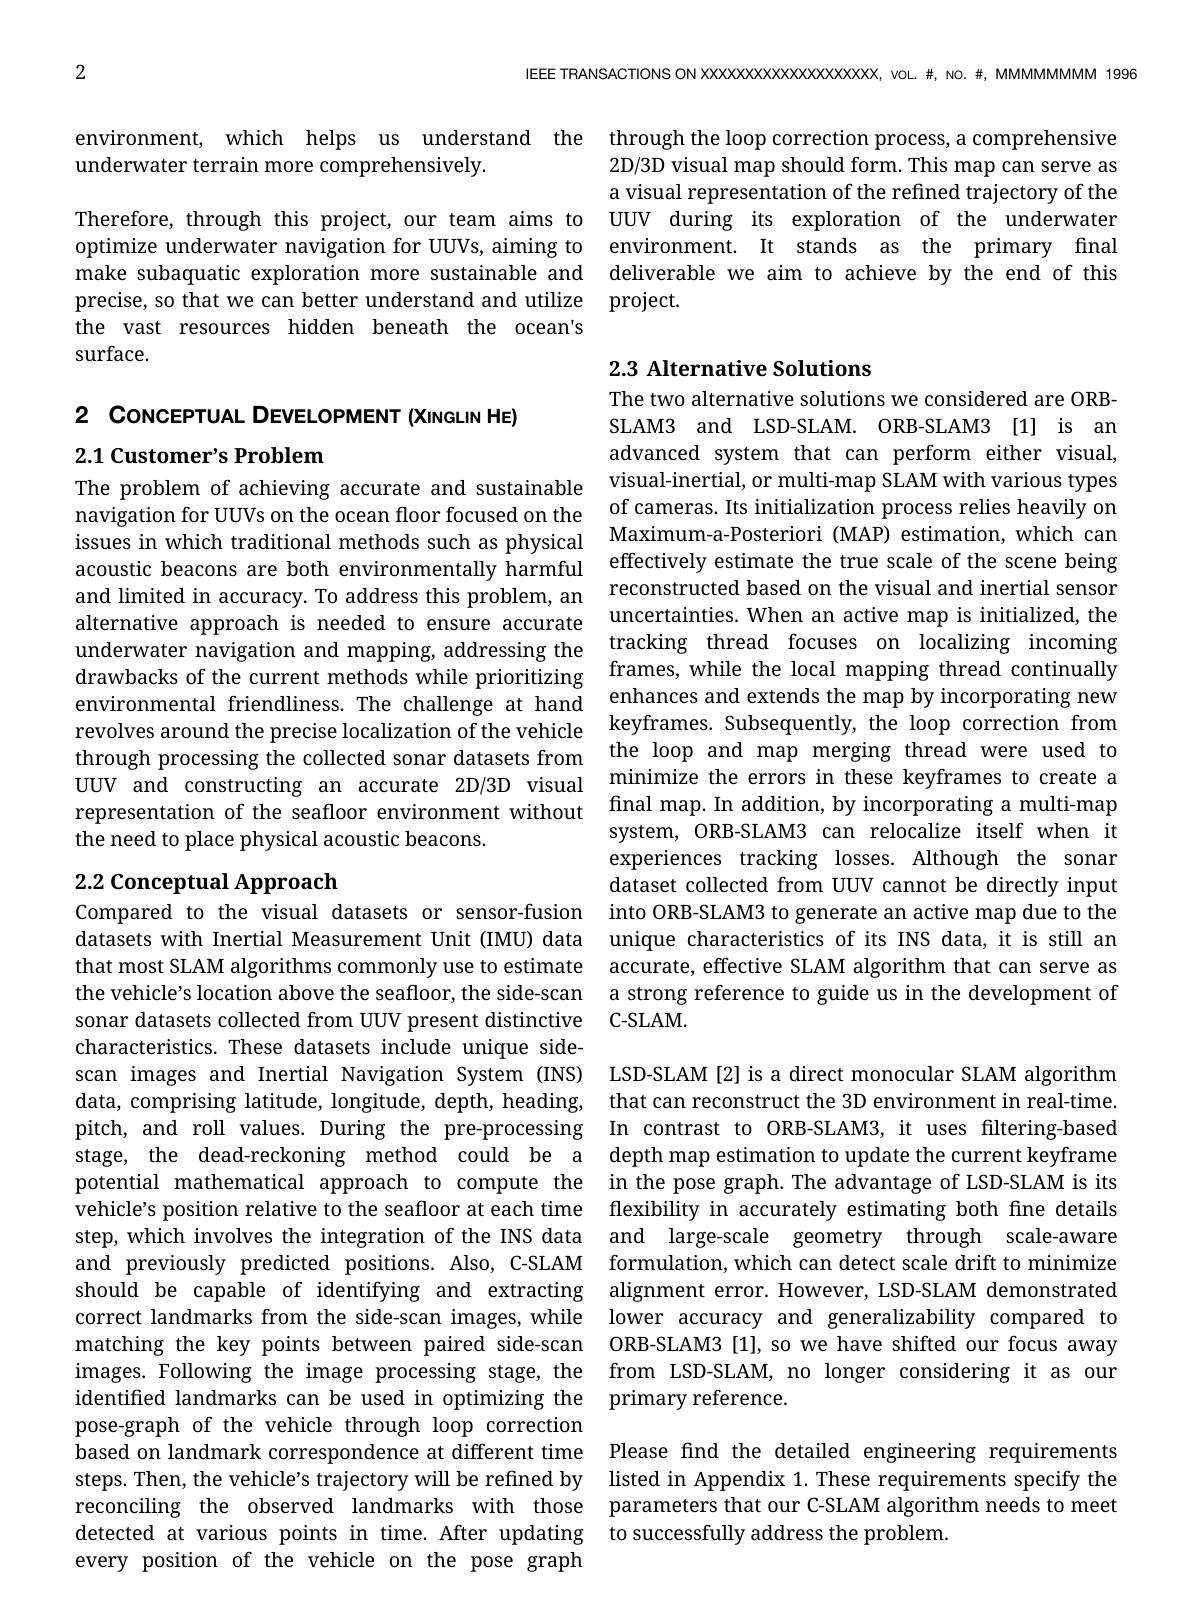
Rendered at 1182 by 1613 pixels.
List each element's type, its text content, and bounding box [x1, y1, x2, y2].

subtitle 2.1 Customer’s Problem [75, 442, 584, 470]
text The two alternative solutions we considered are ORB-SLAM3 and LSD-SLAM. ORB-SLAM3 [1] is an advanced system that can perform either visual, visual-inertial, or multi-map SLAM with various types of cameras. Its initialization process relies heavily on Maximum-a-Posteriori (MAP) estimation, which can effectively estimate the true scale of the scene being reconstructed based on the visual and inertial sensor uncertainties. When an active map is initialized, the tracking thread focuses on localizing incoming frames, while the local mapping thread continually enhances and extends the map by incorporating new keyframes. Subsequently, the loop correction from the loop and map merging thread were used to minimize the errors in these keyframes to create a final map. In addition, by incorporating a multi-map system, ORB-SLAM3 can relocalize itself when it experiences tracking losses. Although the sonar dataset collected from UUV cannot be directly input into ORB-SLAM3 to generate an active map due to the unique characteristics of its INS data, it is still an accurate, effective SLAM algorithm that can serve as a strong reference to guide us in the development of C-SLAM. [609, 386, 1118, 1033]
text The problem of achieving accurate and sustainable navigation for UUVs on the ocean floor focused on the issues in which traditional methods such as physical acoustic beacons are both environmentally harmful and limited in accuracy. To address this problem, an alternative approach is needed to ensure accurate underwater navigation and mapping, addressing the drawbacks of the current methods while prioritizing environmental friendliness. The challenge at hand revolves around the precise localization of the vehicle through processing the collected sonar datasets from UUV and constructing an accurate 2D/3D visual representation of the seafloor environment without the need to place physical acoustic beacons. [75, 474, 584, 852]
text LSD-SLAM [2] is a direct monocular SLAM algorithm that can reconstruct the 3D environment in real-time. In contrast to ORB-SLAM3, it uses filtering-based depth map estimation to update the current keyframe in the pose graph. The advantage of LSD-SLAM is its flexibility in accurately estimating both fine details and large-scale geometry through scale-aware formulation, which can detect scale drift to minimize alignment error. However, LSD-SLAM demonstrated lower accuracy and generalizability compared to ORB-SLAM3 [1], so we have shifted our focus away from LSD-SLAM, no longer considering it as our primary reference. [609, 1060, 1118, 1411]
text Compared to the visual datasets or sensor-fusion datasets with Inertial Measurement Unit (IMU) data that most SLAM algorithms commonly use to estimate the vehicle’s location above the seafloor, the side-scan sonar datasets collected from UUV present distinctive characteristics. These datasets include unique side-scan images and Inertial Navigation System (INS) data, comprising latitude, longitude, depth, heading, pitch, and roll values. During the pre-processing stage, the dead-reckoning method could be a potential mathematical approach to compute the vehicle’s position relative to the seafloor at each time step, which involves the integration of the INS data and previously predicted positions. Also, C-SLAM should be capable of identifying and extracting correct landmarks from the side-scan images, while matching the key points between paired side-scan images. Following the image processing stage, the identified landmarks can be used in optimizing the pose-graph of the vehicle through loop correction based on landmark correspondence at different time steps. Then, the vehicle’s trajectory will be refined by reconciling the observed landmarks with those detected at various points in time. After updating every position of the vehicle on the pose graph through the loop correction process, a comprehensive 2D/3D visual map should form. This map can serve as a visual representation of the refined trajectory of the UUV during its exploration of the underwater environment. It stands as the primary final deliverable we aim to achieve by the end of this project. [75, 898, 584, 1573]
text Compared to the visual datasets or sensor-fusion datasets with Inertial Measurement Unit (IMU) data that most SLAM algorithms commonly use to estimate the vehicle’s location above the seafloor, the side-scan sonar datasets collected from UUV present distinctive characteristics. These datasets include unique side-scan images and Inertial Navigation System (INS) data, comprising latitude, longitude, depth, heading, pitch, and roll values. During the pre-processing stage, the dead-reckoning method could be a potential mathematical approach to compute the vehicle’s position relative to the seafloor at each time step, which involves the integration of the INS data and previously predicted positions. Also, C-SLAM should be capable of identifying and extracting correct landmarks from the side-scan images, while matching the key points between paired side-scan images. Following the image processing stage, the identified landmarks can be used in optimizing the pose-graph of the vehicle through loop correction based on landmark correspondence at different time steps. Then, the vehicle’s trajectory will be refined by reconciling the observed landmarks with those detected at various points in time. After updating every position of the vehicle on the pose graph through the loop correction process, a comprehensive 2D/3D visual map should form. This map can serve as a visual representation of the refined trajectory of the UUV during its exploration of the underwater environment. It stands as the primary final deliverable we aim to achieve by the end of this project. [609, 124, 1118, 313]
subtitle 2.3 Alternative Solutions [609, 356, 1118, 381]
text Please find the detailed engineering requirements listed in Appendix 1. These requirements specify the parameters that our C-SLAM algorithm needs to meet to successfully address the problem. [609, 1438, 1118, 1546]
text Therefore, through this project, our team aims to optimize underwater navigation for UUVs, aiming to make subaquatic exploration more sustainable and precise, so that we can better understand and utilize the vast resources hidden beneath the ocean's surface. [75, 205, 584, 367]
subtitle 2.2 Conceptual Approach [75, 868, 584, 894]
subtitle 2 Conceptual Development (Xinglin He) [75, 401, 584, 431]
